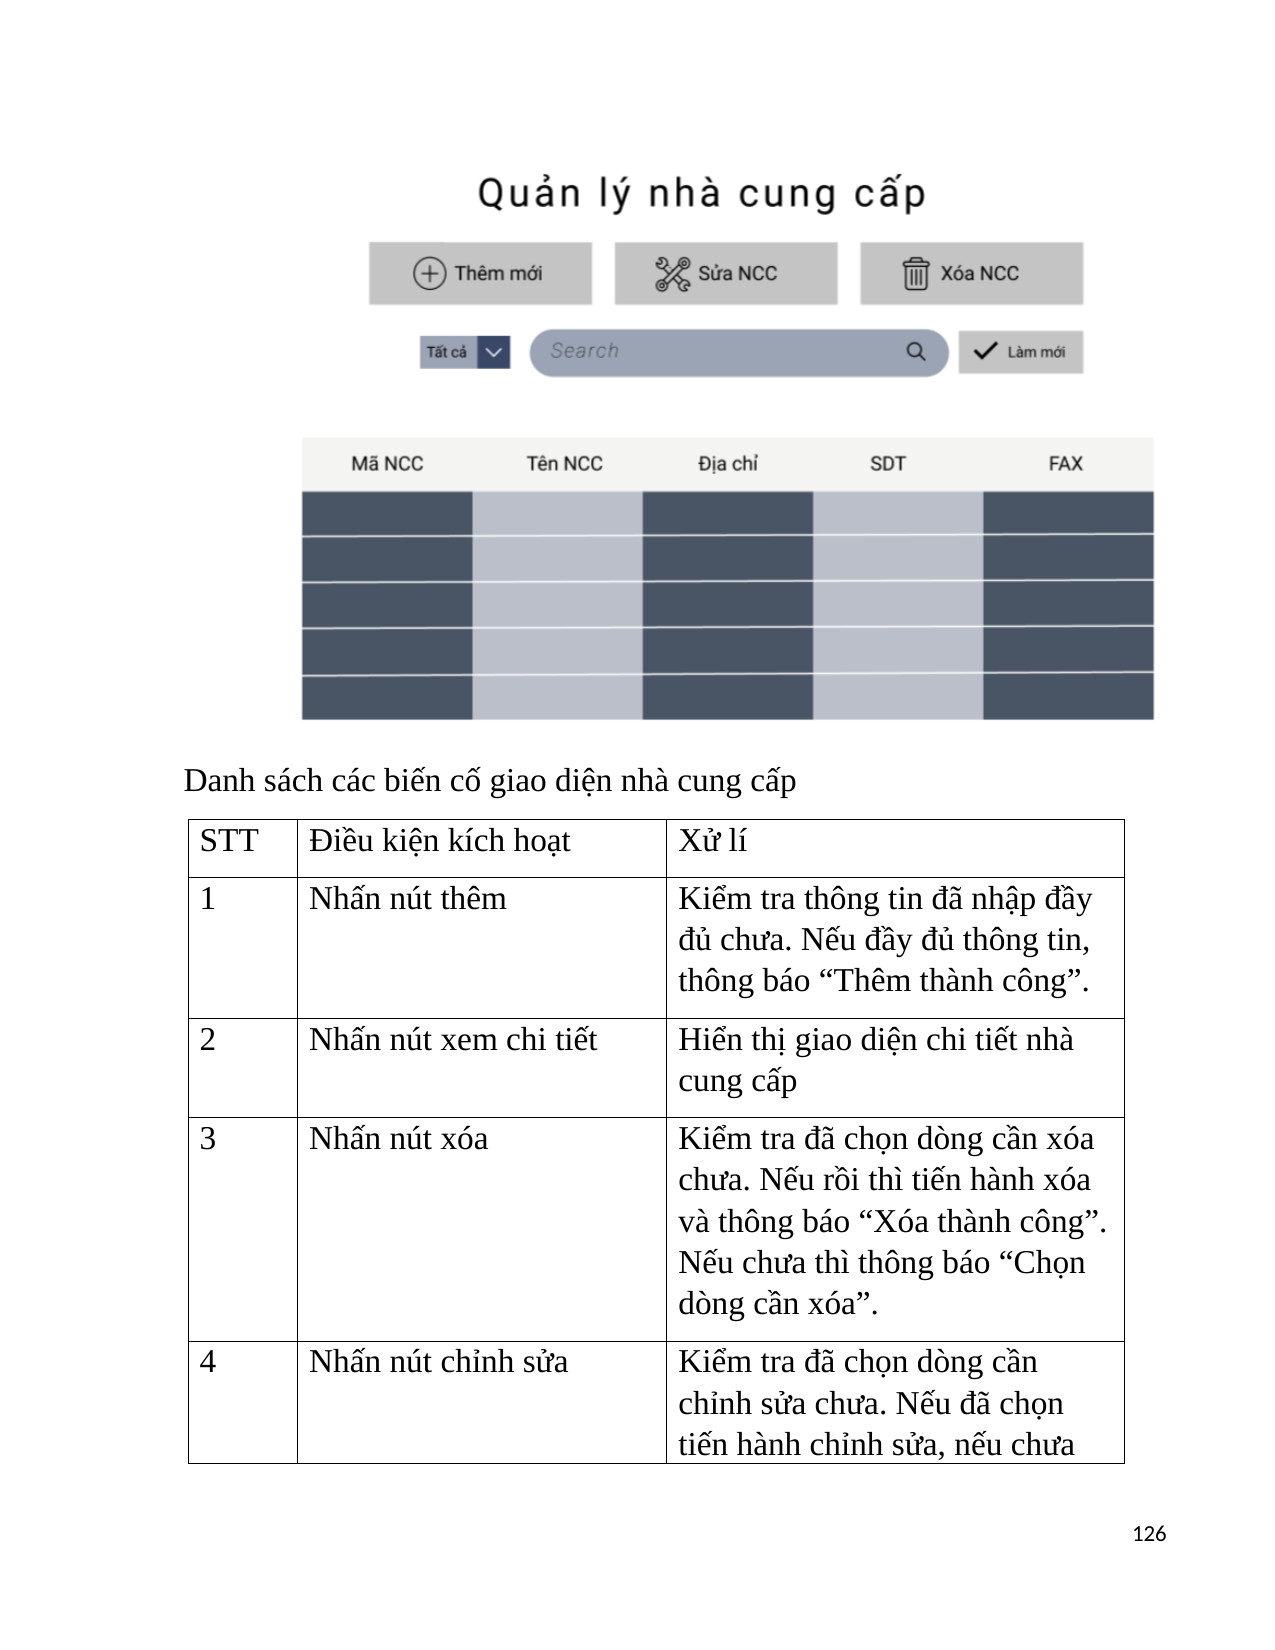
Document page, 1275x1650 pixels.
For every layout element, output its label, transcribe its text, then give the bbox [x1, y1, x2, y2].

table_cell Kiểm tra đã chọn dòng cần xóa chưa. Nếu rồi thì tiến hành xóa và thông báo “Xóa thành công”. Nếu chưa thì thông báo “Chọn dòng cần xóa”. [667, 1118, 1124, 1341]
table_cell Nhấn nút thêm [298, 878, 666, 1018]
picture [234, 150, 1210, 731]
table_cell Hiển thị giao diện chi tiết nhà cung cấp [667, 1019, 1124, 1117]
table_cell Kiểm tra thông tin đã nhập đầy đủ chưa. Nếu đầy đủ thông tin, thông báo “Thêm thành công”. [667, 878, 1124, 1018]
table_header STT [189, 820, 297, 877]
table_header Điều kiện kích hoạt [298, 820, 666, 877]
table_cell Nhấn nút chỉnh sửa [298, 1342, 666, 1463]
text Danh sách các biến cố giao diện nhà cung cấp [150, 761, 1167, 799]
table_header Xử lí [667, 820, 1124, 877]
table_cell 2 [189, 1019, 297, 1117]
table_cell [667, 1342, 1124, 1463]
table_cell 3 [189, 1118, 297, 1341]
table_cell 4 [189, 1342, 297, 1463]
table_cell 1 [189, 878, 297, 1018]
table_cell Nhấn nút xem chi tiết [298, 1019, 666, 1117]
table_cell Nhấn nút xóa [298, 1118, 666, 1341]
